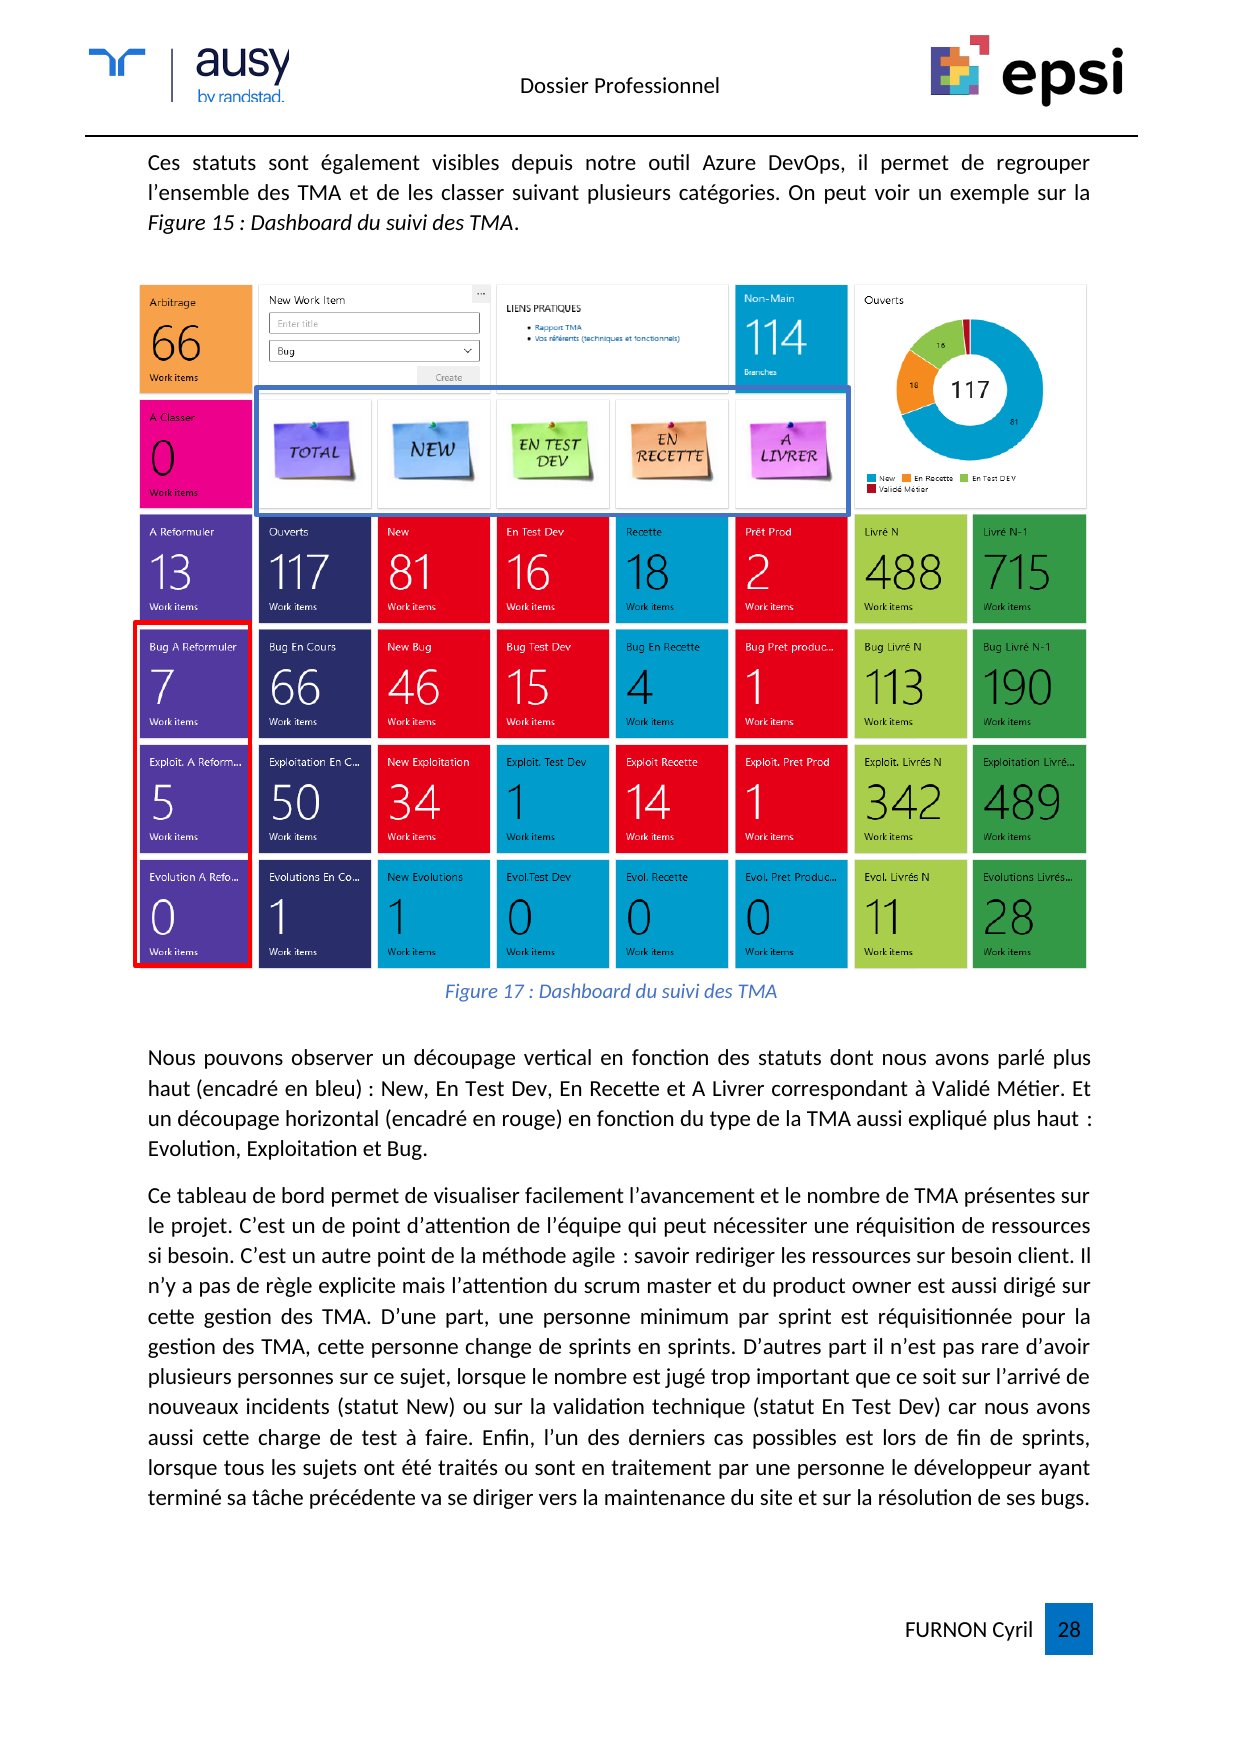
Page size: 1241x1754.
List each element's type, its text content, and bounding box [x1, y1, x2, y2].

picture [88, 48, 289, 102]
text Ce tableau de bord permet de visualiser facilement l’avancement et le nombre de TMA présentes sur le projet. C’est un de point d’attention de l’équipe qui peut nécessiter une réquisition de ressources si besoin. C’est un autre point de la méthode agile : savoir rediriger les ressources sur besoin client. Il n’y a pas de règle explicite mais l’attention du scrum master et du product owner est aussi dirigé sur cette gestion des TMA. D’une part, une personne minimum par sprint est réquisitionnée pour la gestion des TMA, cette personne change de sprints en sprints. D’autres part il n’est pas rare d’avoir plusieurs personnes sur ce sujet, lorsque le nombre est jugé trop important que ce soit sur l’arrivé de nouveaux incidents (statut New) ou sur la validation technique (statut En Test Dev) car nous avons aussi cette charge de test à faire. Enfin, l’un des derniers cas possibles est lors de fin de sprints, lorsque tous les sujets ont été traités ou sont en traitement par une personne le développeur ayant terminé sa tâche précédente va se diriger vers la maintenance du site et sur la résolution de ses bugs. [148, 1181, 1093, 1511]
text Ces statuts sont également visibles depuis notre outil Azure DevOps, il permet de regrouper l’ensemble des TMA et de les classer suivant plusieurs catégories. On peut voir un exemple sur la Figure 15 : Dashboard du suivi des TMA. [148, 148, 1093, 236]
picture [129, 282, 1092, 972]
